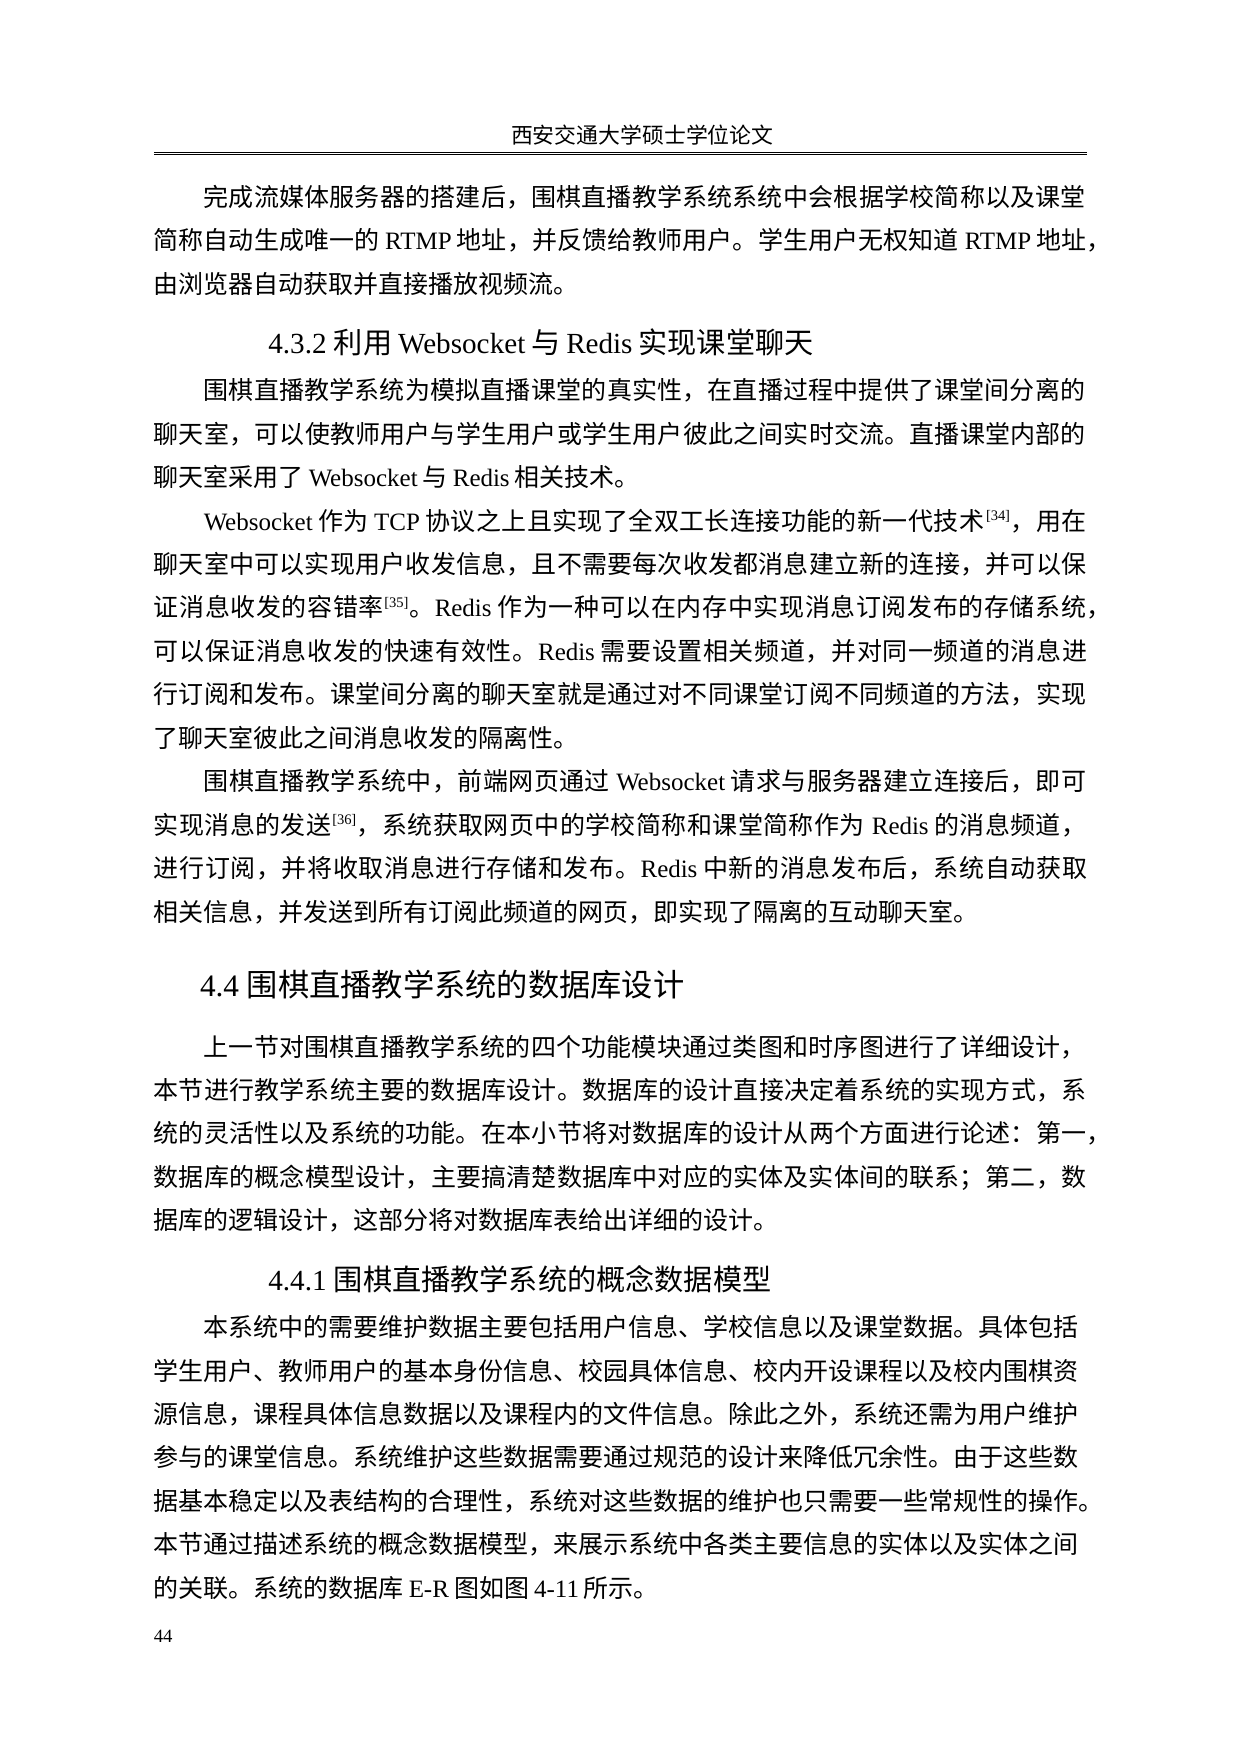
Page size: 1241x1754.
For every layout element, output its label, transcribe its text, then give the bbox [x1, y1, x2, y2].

text Websocket作为TCP协议之上且实现了全双工长连接功能的新一代技术[34]，用在聊天室中可以实现用户收发信息，且不需要每次收发都消息建立新的连接，并可以保证消息收发的容错率[35]。Redis作为一种可以在内存中实现消息订阅发布的存储系统，可以保证消息收发的快速有效性。Redis需要设置相关频道，并对同一频道的消息进行订阅和发布。课堂间分离的聊天室就是通过对不同课堂订阅不同频道的方法，实现了聊天室彼此之间消息收发的隔离性。 [153, 501, 1087, 754]
subtitle 围棋直播教学系统的概念数据模型 [268, 1257, 1087, 1299]
subtitle 利用Websocket与Redis实现课堂聊天 [268, 320, 1087, 362]
text 本系统中的需要维护数据主要包括用户信息、学校信息以及课堂数据。具体包括学生用户、教师用户的基本身份信息、校园具体信息、校内开设课程以及校内围棋资源信息，课程具体信息数据以及课程内的文件信息。除此之外，系统还需为用户维护参与的课堂信息。系统维护这些数据需要通过规范的设计来降低冗余性。由于这些数据基本稳定以及表结构的合理性，系统对这些数据的维护也只需要一些常规性的操作。本节通过描述系统的概念数据模型，来展示系统中各类主要信息的实体以及实体之间的关联。系统的数据库E-R图如图4-11所示。 [153, 1307, 1087, 1604]
subtitle 围棋直播教学系统的数据库设计 [200, 960, 1087, 1006]
text 完成流媒体服务器的搭建后，围棋直播教学系统系统中会根据学校简称以及课堂简称自动生成唯一的RTMP地址，并反馈给教师用户。学生用户无权知道RTMP地址，由浏览器自动获取并直接播放视频流。 [153, 177, 1087, 300]
text 上一节对围棋直播教学系统的四个功能模块通过类图和时序图进行了详细设计，本节进行教学系统主要的数据库设计。数据库的设计直接决定着系统的实现方式，系统的灵活性以及系统的功能。在本小节将对数据库的设计从两个方面进行论述：第一，数据库的概念模型设计，主要搞清楚数据库中对应的实体及实体间的联系；第二，数据库的逻辑设计，这部分将对数据库表给出详细的设计。 [153, 1027, 1087, 1237]
text 围棋直播教学系统为模拟直播课堂的真实性，在直播过程中提供了课堂间分离的聊天室，可以使教师用户与学生用户或学生用户彼此之间实时交流。直播课堂内部的聊天室采用了Websocket与Redis相关技术。 [153, 371, 1087, 494]
text 围棋直播教学系统中，前端网页通过Websocket请求与服务器建立连接后，即可实现消息的发送[36]，系统获取网页中的学校简称和课堂简称作为Redis的消息频道，进行订阅，并将收取消息进行存储和发布。Redis中新的消息发布后，系统自动获取相关信息，并发送到所有订阅此频道的网页，即实现了隔离的互动聊天室。 [153, 762, 1087, 928]
